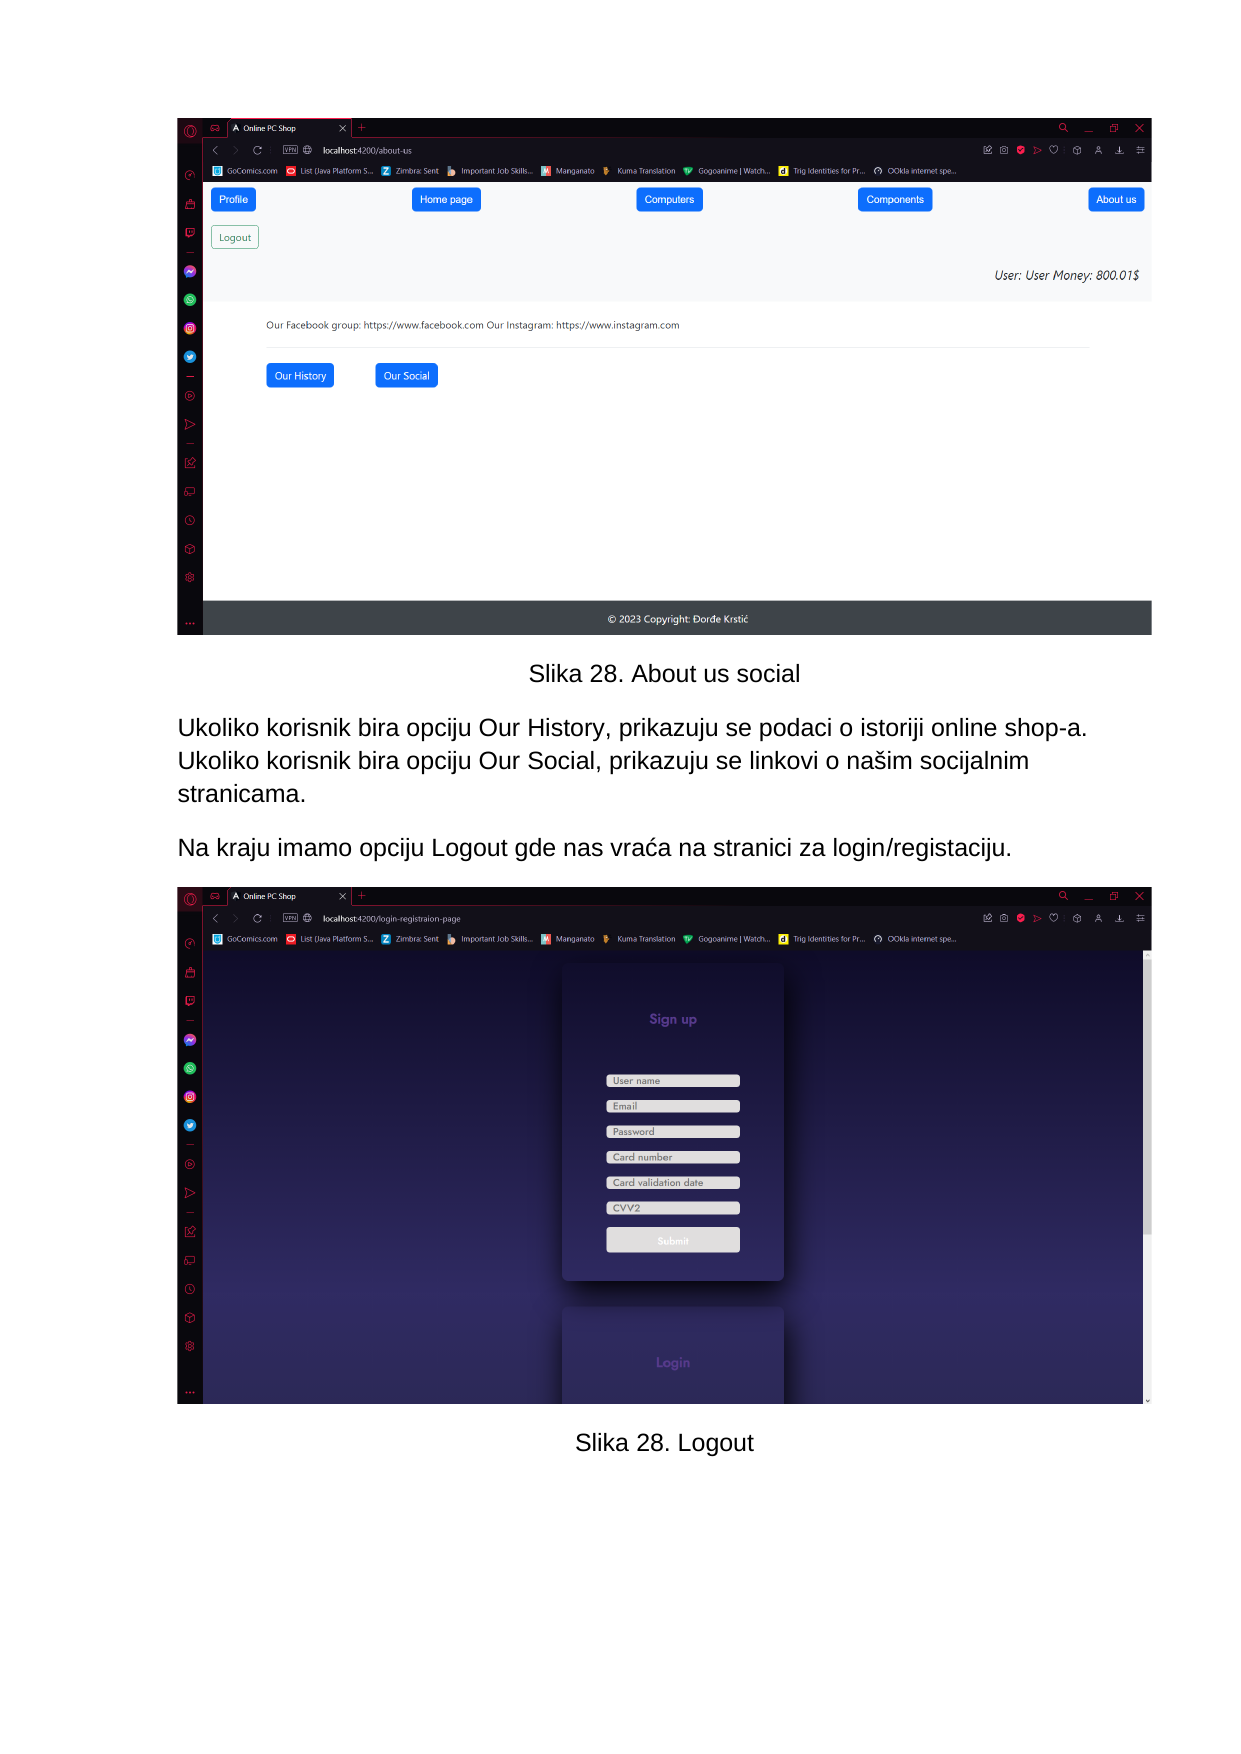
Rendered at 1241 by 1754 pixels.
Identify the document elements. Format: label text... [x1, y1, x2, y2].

text Ukoliko korisnik bira opciju Our History, prikazuju se podaci o istoriji online shop-a. Ukoliko korisnik bira opciju Our Social, prikazuju se linkovi o našim socijalnim stranicama. [177, 713, 1152, 808]
text Slika 28. About us social [177, 659, 1152, 688]
text Slika 28. Logout [177, 1428, 1152, 1457]
picture [177, 887, 1152, 1404]
picture [177, 118, 1152, 635]
text Na kraju imamo opciju Logout gde nas vraća na stranici za login/registaciju. [177, 833, 1152, 862]
